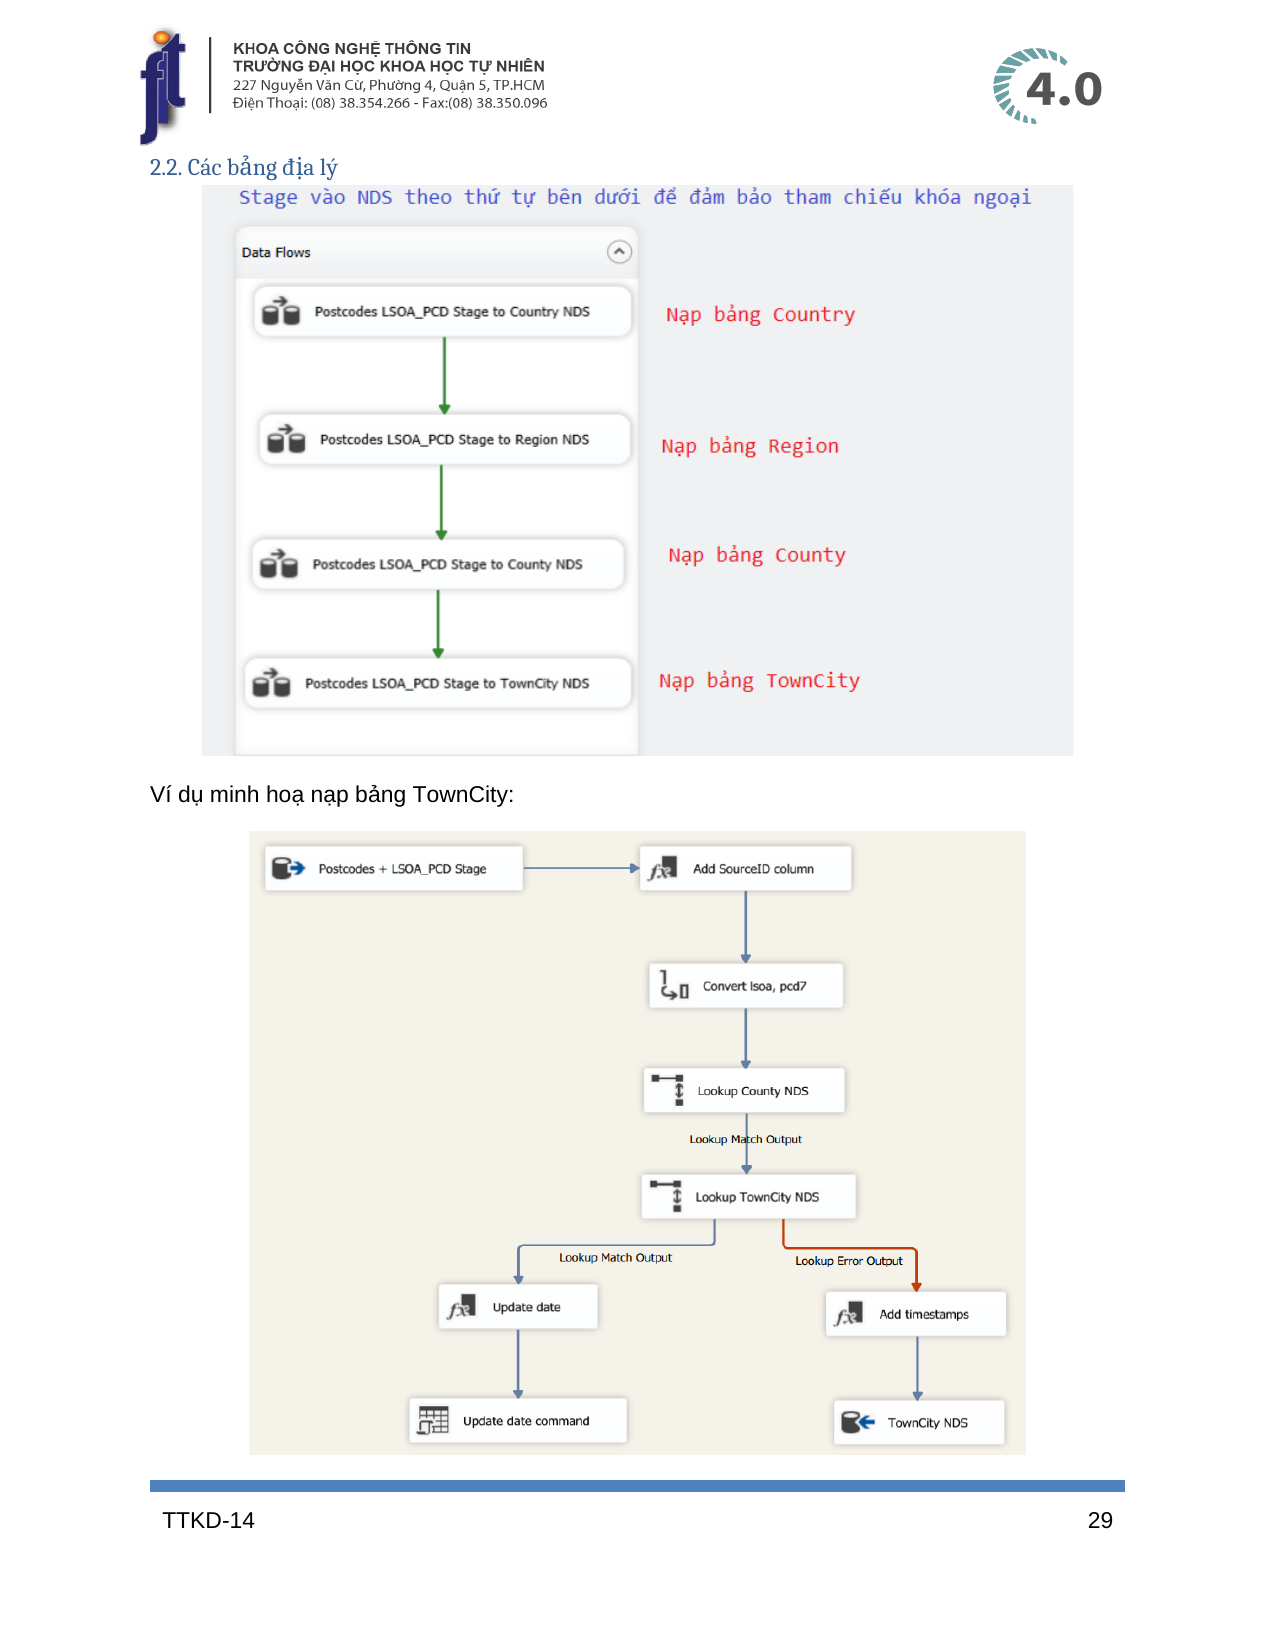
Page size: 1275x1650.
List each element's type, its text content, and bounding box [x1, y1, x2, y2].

picture [117, 21, 580, 167]
picture [201, 185, 1074, 756]
text Ví dụ minh hoạ nạp bảng TownCity: [150, 781, 1125, 807]
subtitle 2.2. Các bảng địa lý [150, 154, 1125, 182]
picture [985, 41, 1108, 127]
picture [249, 831, 1026, 1455]
